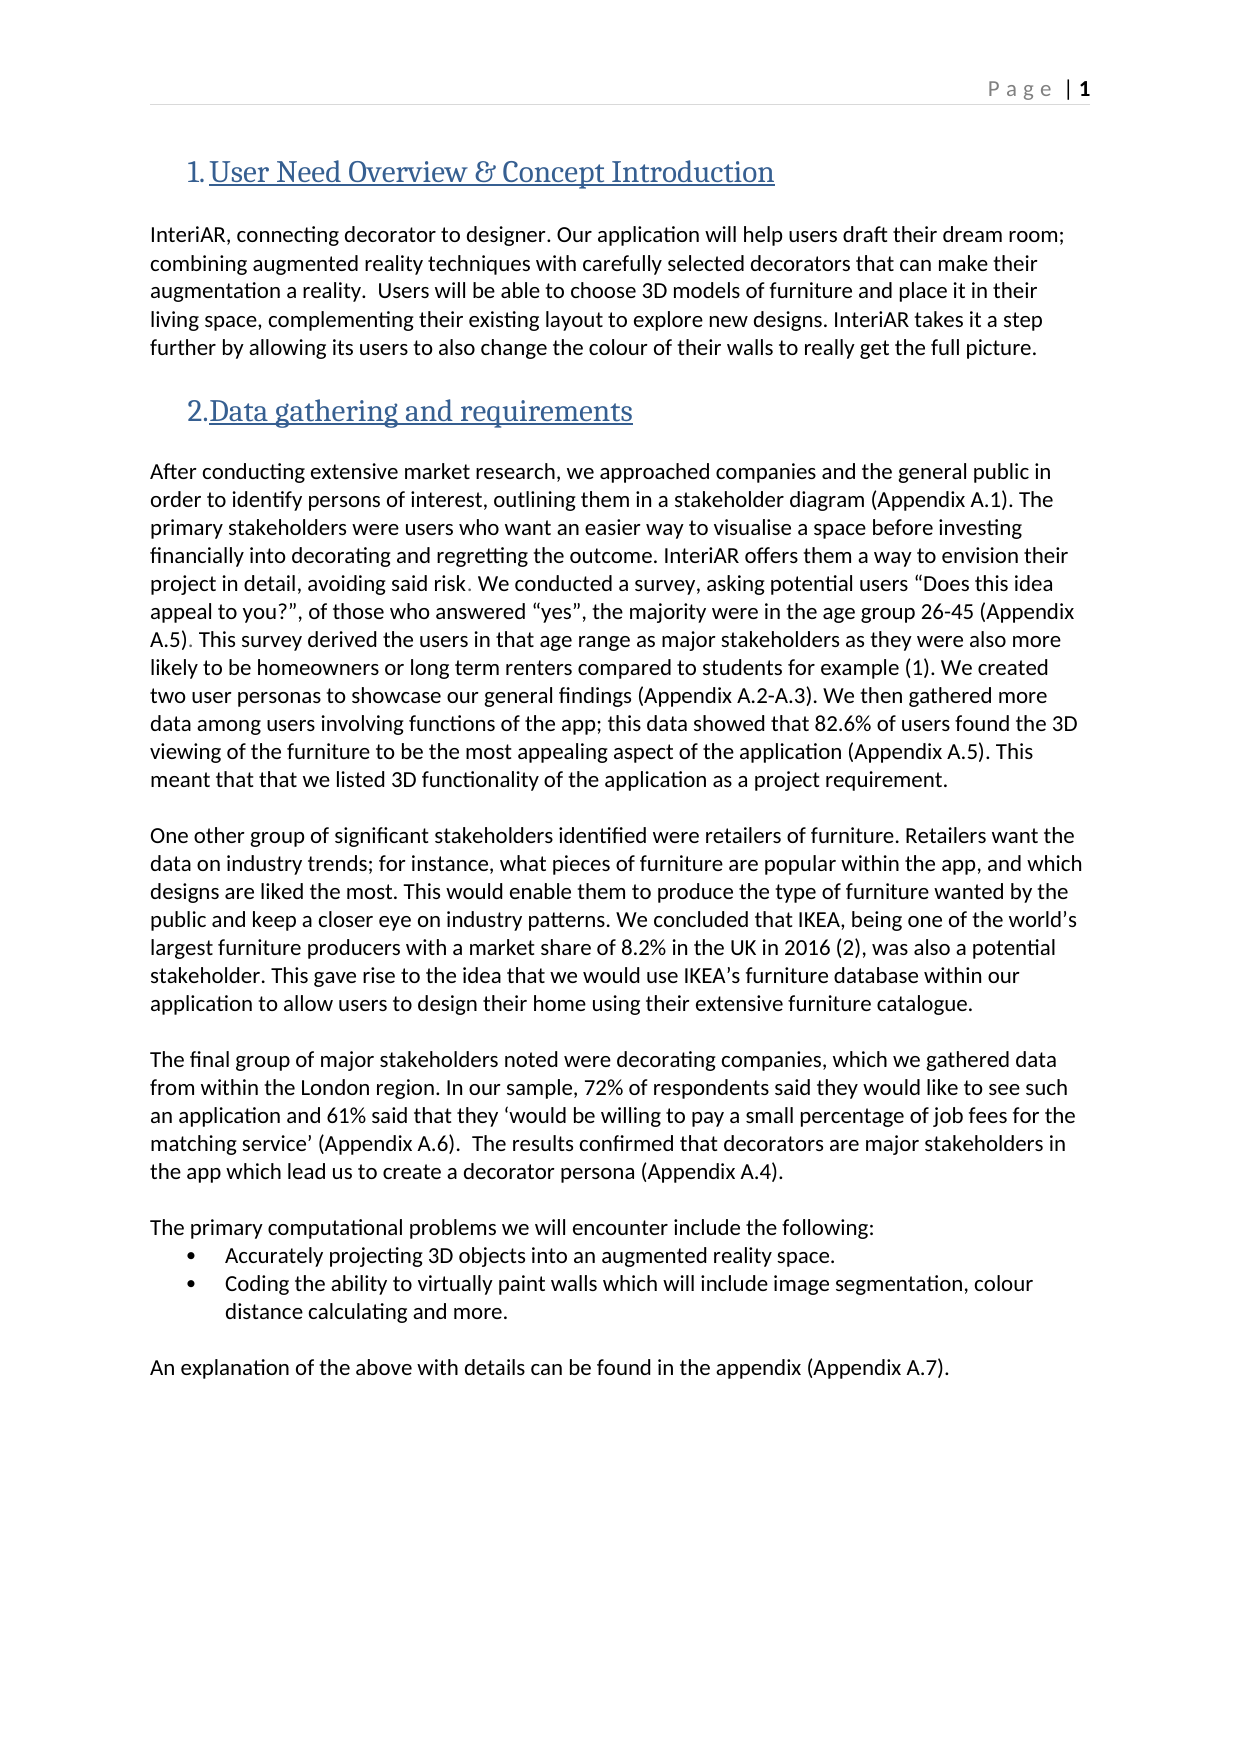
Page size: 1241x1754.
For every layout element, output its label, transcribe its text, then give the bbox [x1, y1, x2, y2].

list Coding the ability to virtually paint walls which will include image segmentation, colour distance calculating and more. [187, 1269, 1090, 1326]
subtitle User Need Overview & Concept Introduction [187, 154, 1090, 190]
subtitle Data gathering and requirements [187, 393, 1090, 429]
text An explanation of the above with details can be found in the appendix (Appendix A.7). [150, 1353, 1090, 1382]
text The final group of major stakeholders noted were decorating companies, which we gathered data from within the London region. In our sample, 72% of respondents said they would like to see such an application and 61% said that they ‘would be willing to pay a small percentage of job fees for the matching service’ (Appendix A.6). The results confirmed that decorators are major stakeholders in the app which lead us to create a decorator persona (Appendix A.4). [150, 1045, 1090, 1185]
text One other group of significant stakeholders identified were retailers of furniture. Retailers want the data on industry trends; for instance, what pieces of furniture are popular within the app, and which designs are liked the most. This would enable them to produce the type of furniture wanted by the public and keep a closer eye on industry patterns. We concluded that IKEA, being one of the world’s largest furniture producers with a market share of 8.2% in the UK in 2016 (2), was also a potential stakeholder. This gave rise to the idea that we would use IKEA’s furniture database within our application to allow users to design their home using their extensive furniture catalogue. [150, 821, 1090, 1017]
text After conducting extensive market research, we approached companies and the general public in order to identify persons of interest, outlining them in a stakeholder diagram (Appendix A.1). The primary stakeholders were users who want an easier way to visualise a space before investing financially into decorating and regretting the outcome. InteriAR offers them a way to envision their project in detail, avoiding said risk. We conducted a survey, asking potential users “Does this idea appeal to you?”, of those who answered “yes”, the majority were in the age group 26-45 (Appendix A.5). This survey derived the users in that age range as major stakeholders as they were also more likely to be homeowners or long term renters compared to students for example (1). We created two user personas to showcase our general findings (Appendix A.2-A.3). We then gathered more data among users involving functions of the app; this data showed that 82.6% of users found the 3D viewing of the furniture to be the most appealing aspect of the application (Appendix A.5). This meant that that we listed 3D functionality of the application as a project requirement. [150, 457, 1090, 793]
text The primary computational problems we will encounter include the following: [150, 1213, 1090, 1241]
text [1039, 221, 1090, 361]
list Accurately projecting 3D objects into an augmented reality space. [187, 1241, 1090, 1269]
